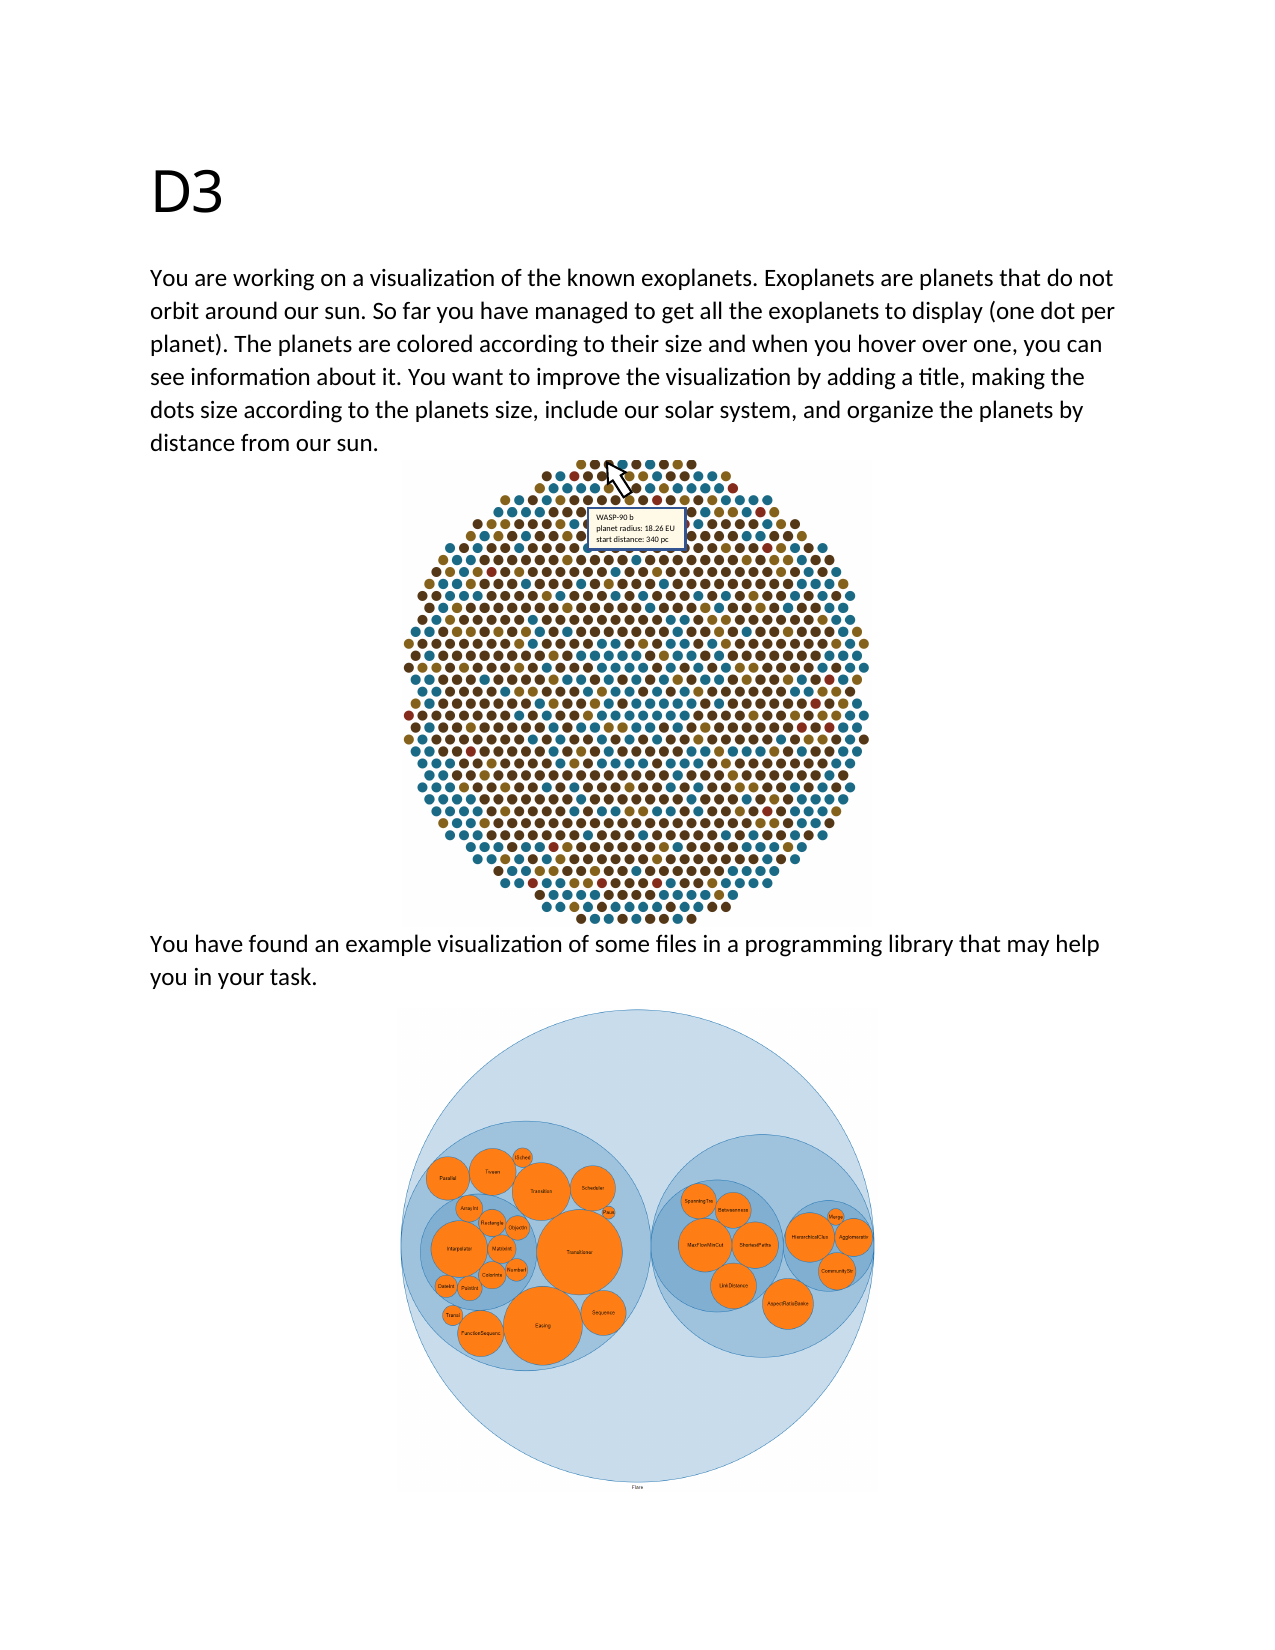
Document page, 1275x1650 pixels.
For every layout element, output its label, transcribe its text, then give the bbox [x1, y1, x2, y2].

title D3 [150, 150, 1125, 229]
picture [396, 1008, 879, 1492]
picture [402, 460, 873, 927]
text You are working on a visualization of the known exoplanets. Exoplanets are planets that do not orbit around our sun. So far you have managed to get all the exoplanets to display (one dot per planet). The planets are colored according to their size and when you hover over one, you can see information about it. You want to improve the visualization by adding a title, making the dots size according to the planets size, include our solar system, and organize the planets by distance from our sun. [150, 262, 1125, 457]
text You have found an example visualization of some files in a programming library that may help you in your task. [150, 928, 1125, 992]
